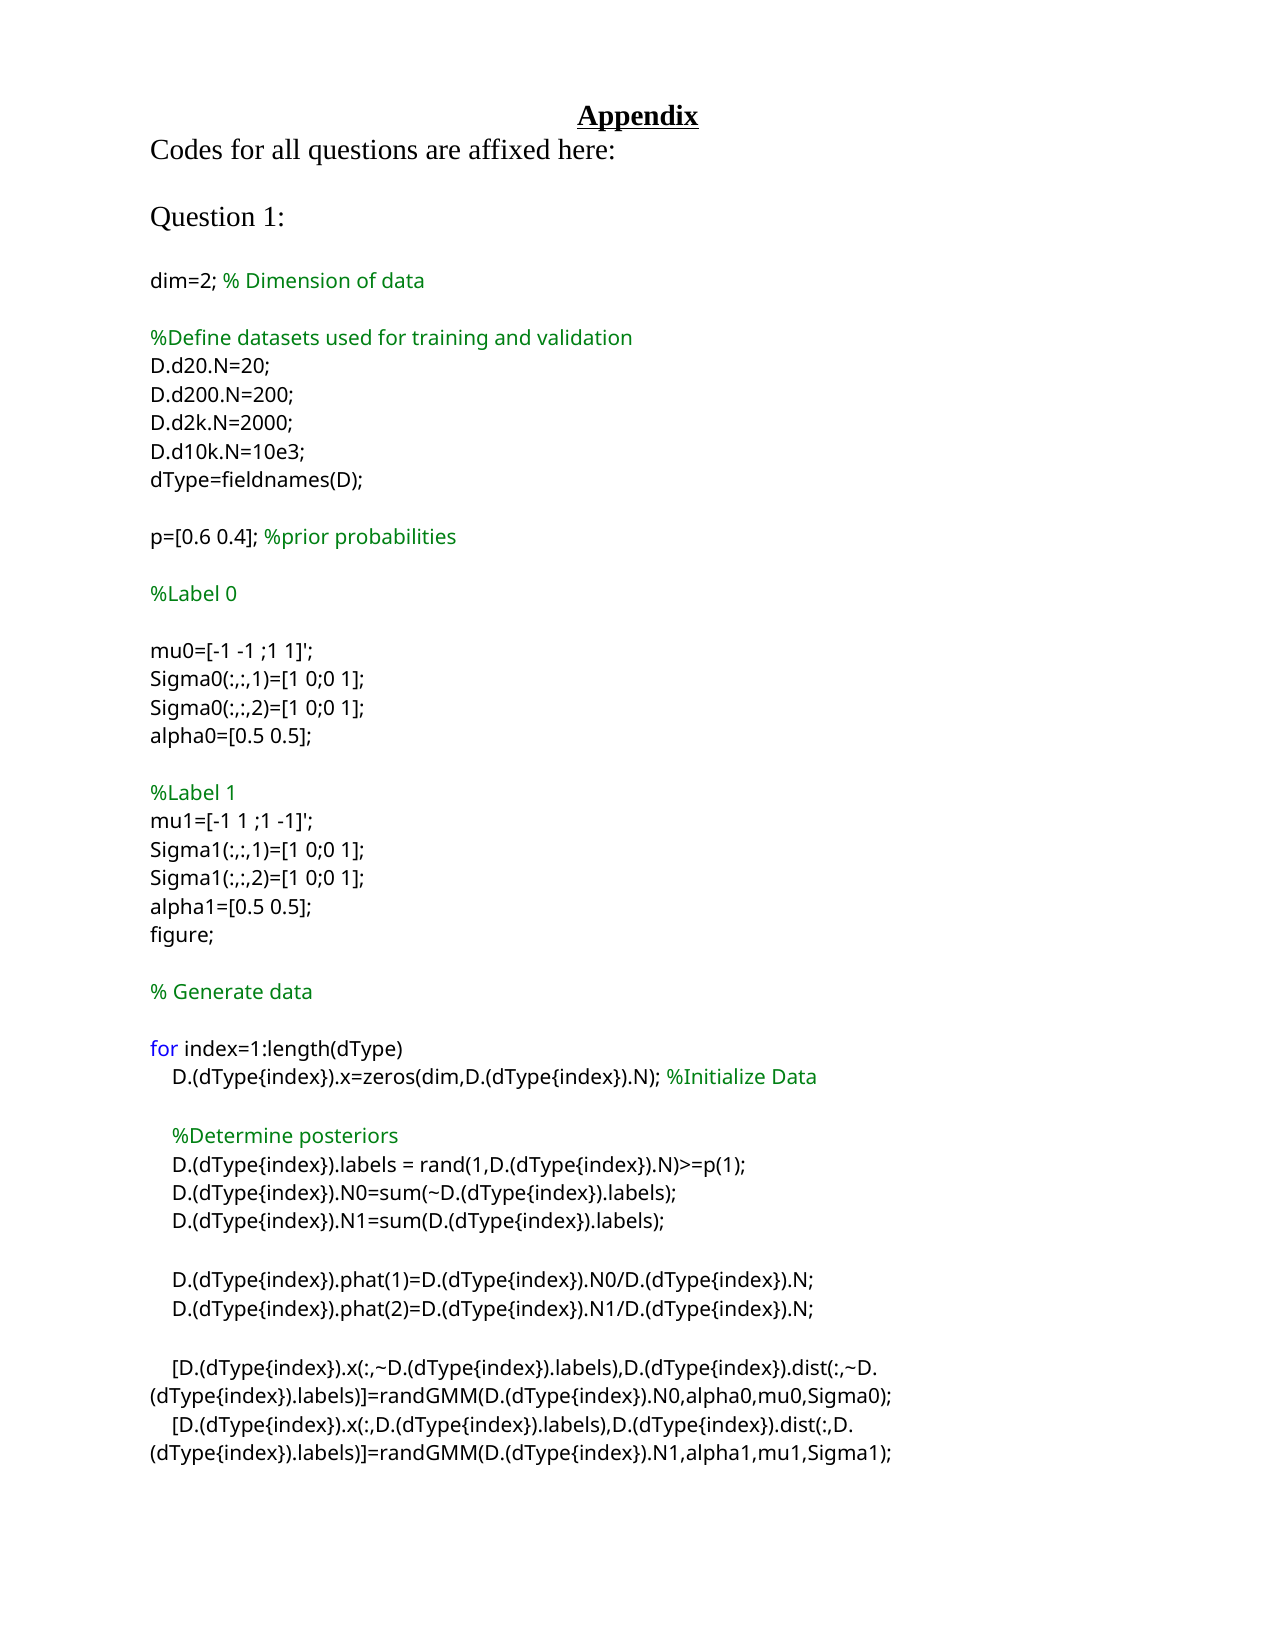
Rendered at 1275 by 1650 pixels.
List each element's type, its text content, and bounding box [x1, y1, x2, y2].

text D.(dType{index}).phat(1)=D.(dType{index}).N0/D.(dType{index}).N; [150, 1266, 1125, 1294]
text D.(dType{index}).x=zeros(dim,D.(dType{index}).N); %Initialize Data [150, 1062, 1125, 1091]
text mu0=[-1 -1 ;1 1]'; [150, 636, 1125, 664]
text %Define datasets used for training and validation [150, 323, 1125, 351]
text %Label 1 [150, 778, 1125, 806]
text D.d200.N=200; [150, 380, 1125, 408]
text D.(dType{index}).N0=sum(~D.(dType{index}).labels); [150, 1178, 1125, 1207]
text dType=fieldnames(D); [150, 465, 1125, 494]
text % Generate data [150, 977, 1125, 1006]
text D.(dType{index}).phat(2)=D.(dType{index}).N1/D.(dType{index}).N; [150, 1294, 1125, 1322]
text %Label 0 [150, 579, 1125, 607]
text %Determine posteriors [150, 1121, 1125, 1150]
text Sigma0(:,:,1)=[1 0;0 1]; [150, 664, 1125, 693]
text D.(dType{index}).labels = rand(1,D.(dType{index}).N)>=p(1); [150, 1150, 1125, 1178]
text alpha0=[0.5 0.5]; [150, 721, 1125, 749]
text alpha1=[0.5 0.5]; [150, 892, 1125, 920]
text [D.(dType{index}).x(:,~D.(dType{index}).labels),D.(dType{index}).dist(:,~D.(dType{index}).labels)]=randGMM(D.(dType{index}).N0,alpha0,mu0,Sigma0); [150, 1353, 1125, 1410]
text dim=2; % Dimension of data [150, 266, 1125, 294]
text Sigma1(:,:,2)=[1 0;0 1]; [150, 863, 1125, 892]
text D.d2k.N=2000; [150, 408, 1125, 437]
text Appendix [150, 98, 1125, 132]
text D.d10k.N=10e3; [150, 437, 1125, 465]
text Question 1: [150, 199, 1125, 233]
text D.d20.N=20; [150, 351, 1125, 380]
text Sigma1(:,:,1)=[1 0;0 1]; [150, 835, 1125, 863]
text [D.(dType{index}).x(:,D.(dType{index}).labels),D.(dType{index}).dist(:,D.(dType{index}).labels)]=randGMM(D.(dType{index}).N1,alpha1,mu1,Sigma1); [150, 1410, 1125, 1467]
text p=[0.6 0.4]; %prior probabilities [150, 522, 1125, 551]
text D.(dType{index}).N1=sum(D.(dType{index}).labels); [150, 1207, 1125, 1235]
text Codes for all questions are affixed here: [150, 132, 1125, 166]
text for index=1:length(dType) [150, 1034, 1125, 1062]
text figure; [150, 920, 1125, 949]
text mu1=[-1 1 ;1 -1]'; [150, 806, 1125, 835]
text Sigma0(:,:,2)=[1 0;0 1]; [150, 693, 1125, 721]
